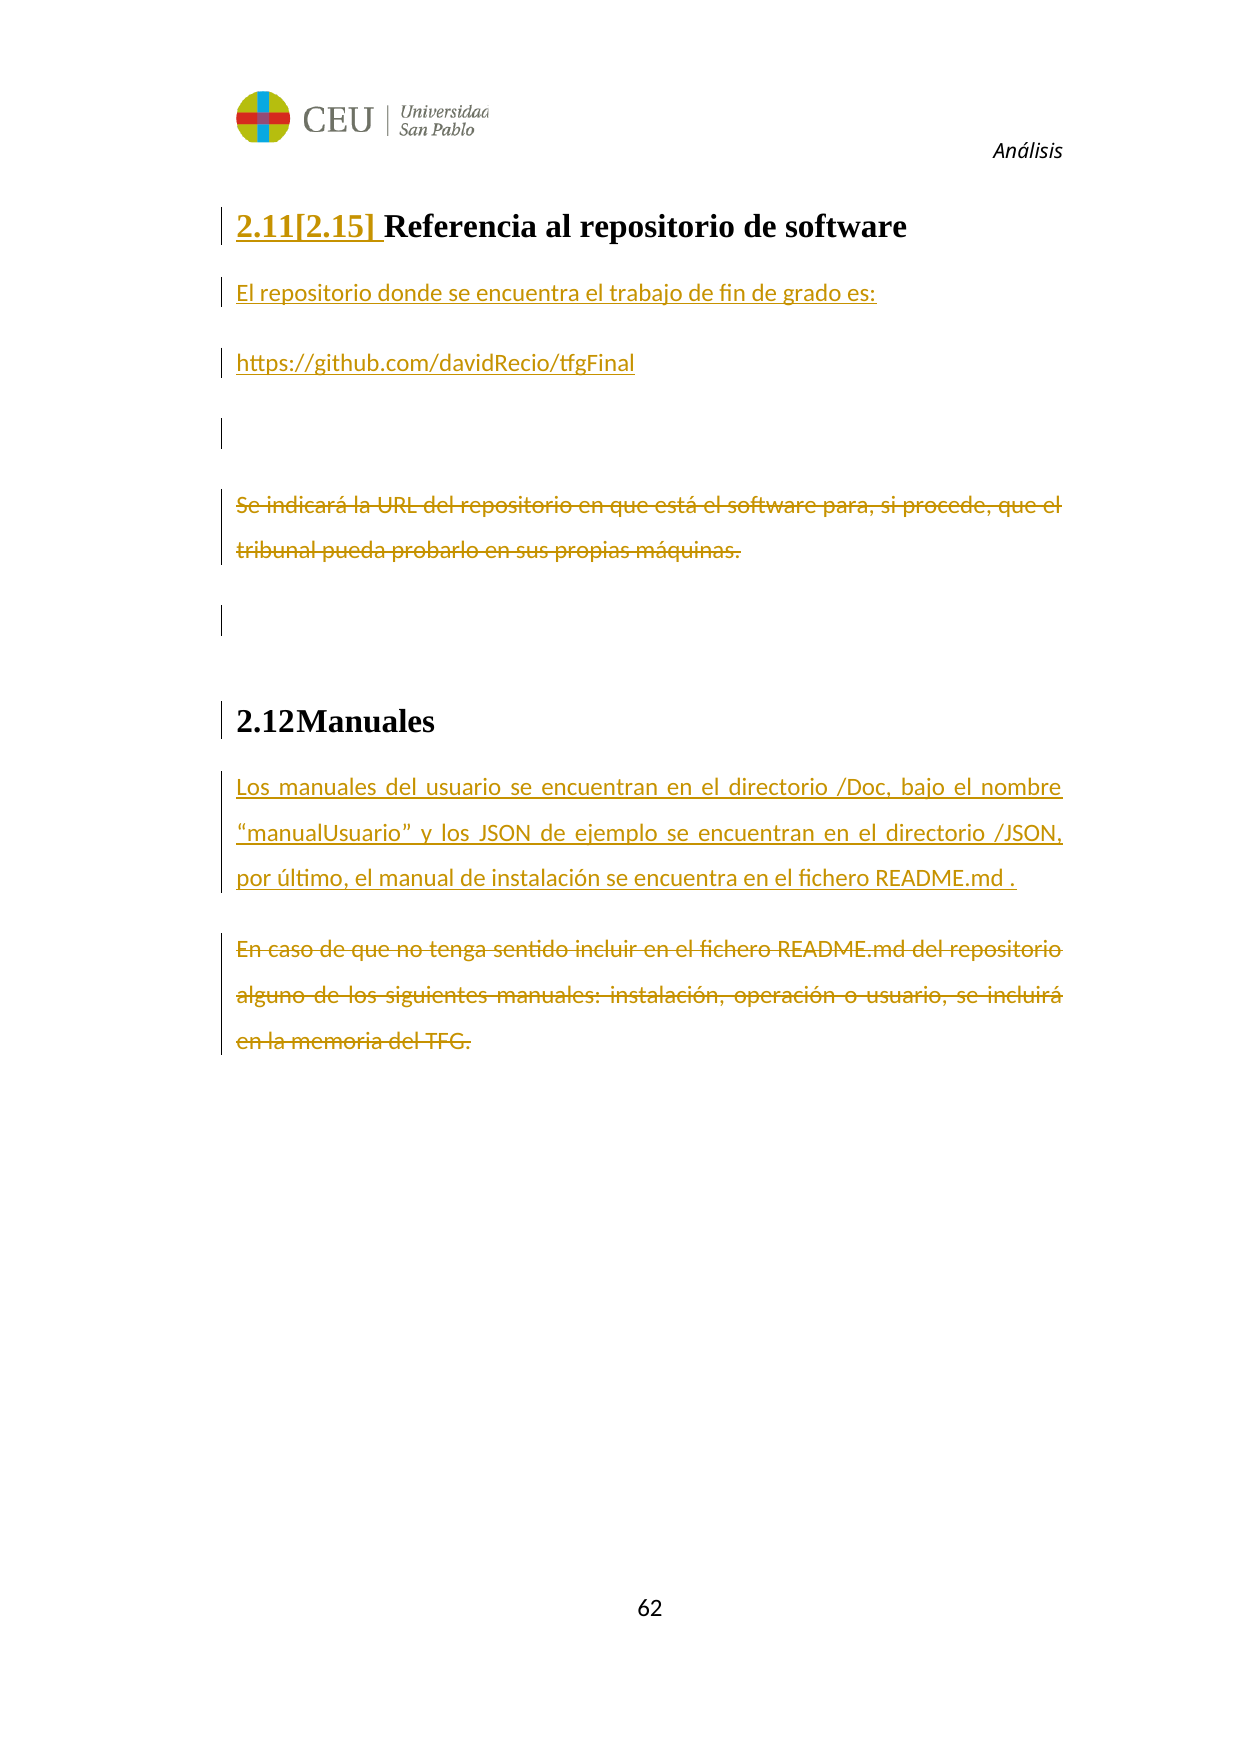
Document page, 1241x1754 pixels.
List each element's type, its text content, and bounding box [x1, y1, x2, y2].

subtitle Manuales [236, 701, 1063, 739]
picture [235, 89, 489, 143]
subtitle Referencia al repositorio de software [236, 207, 1063, 245]
